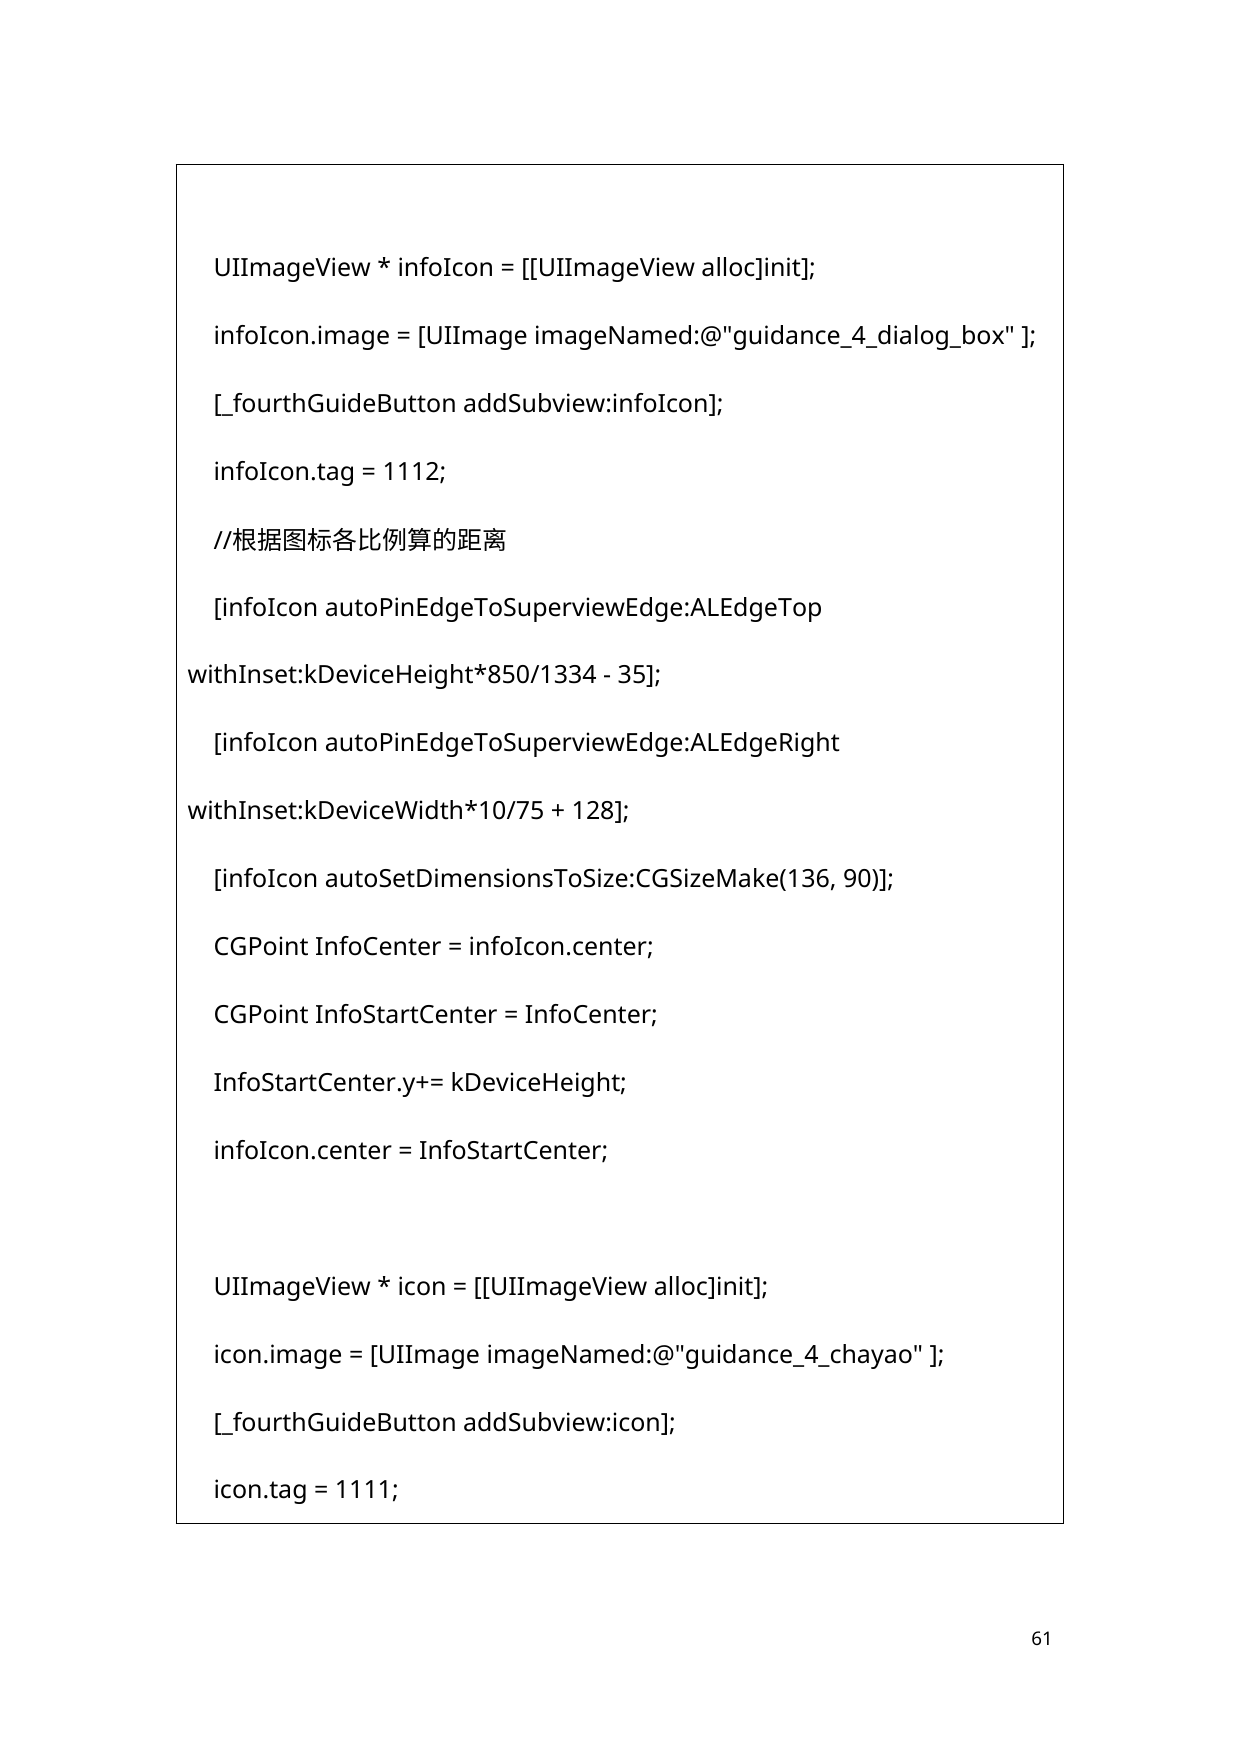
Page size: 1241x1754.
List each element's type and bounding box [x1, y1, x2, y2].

table_cell [177, 165, 1063, 1523]
